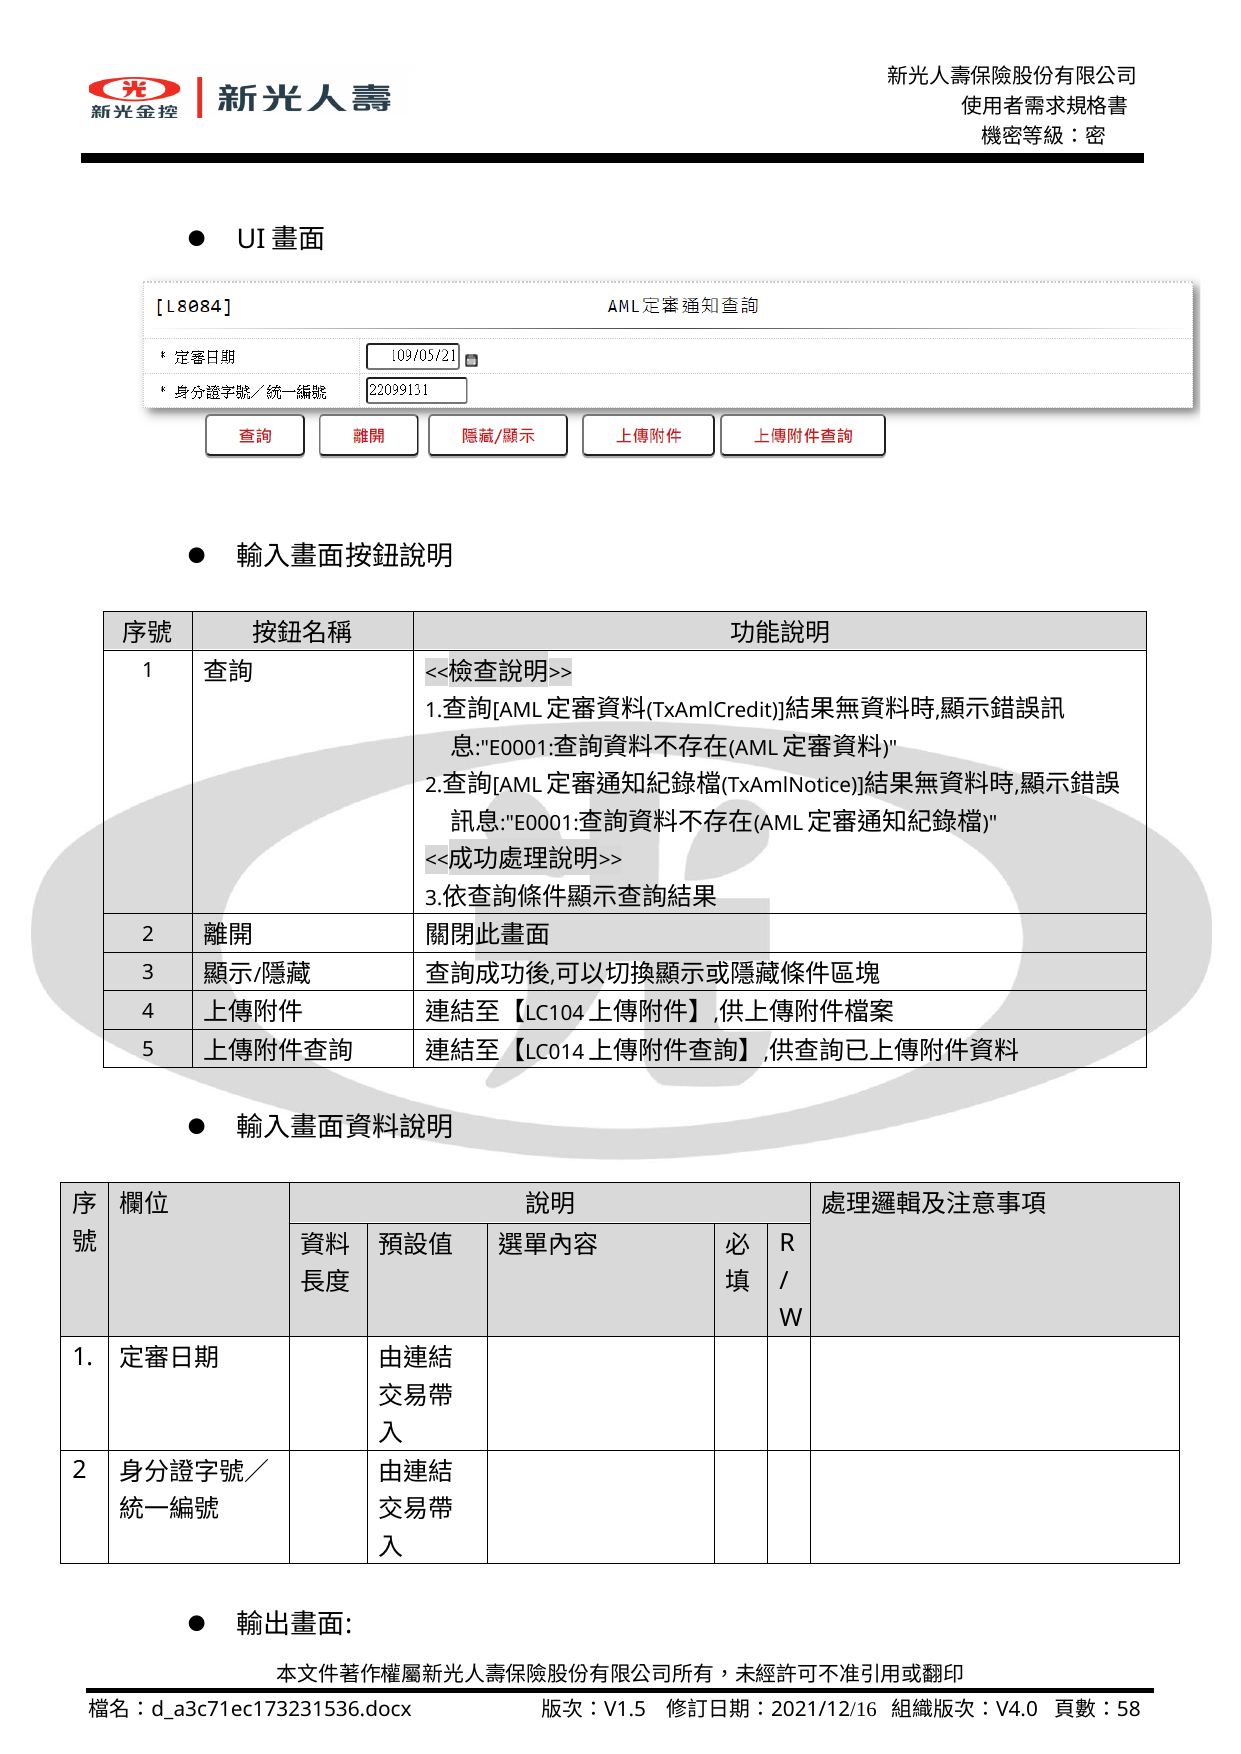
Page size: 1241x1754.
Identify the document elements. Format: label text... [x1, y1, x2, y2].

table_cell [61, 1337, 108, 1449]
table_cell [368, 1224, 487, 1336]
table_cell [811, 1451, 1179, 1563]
list 輸出畫面: [186, 1602, 1152, 1641]
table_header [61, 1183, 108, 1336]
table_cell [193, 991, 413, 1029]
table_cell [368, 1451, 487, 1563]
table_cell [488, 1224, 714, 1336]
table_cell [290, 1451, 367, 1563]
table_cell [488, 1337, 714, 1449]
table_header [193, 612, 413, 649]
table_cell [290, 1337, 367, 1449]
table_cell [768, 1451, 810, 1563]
picture [25, 713, 1215, 1166]
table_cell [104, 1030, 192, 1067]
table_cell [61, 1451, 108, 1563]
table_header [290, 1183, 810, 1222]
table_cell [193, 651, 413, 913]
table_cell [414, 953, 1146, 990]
list 輸入畫面資料說明 [186, 1105, 1152, 1144]
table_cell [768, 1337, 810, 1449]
list 輸入畫面按鈕說明 [186, 534, 1152, 573]
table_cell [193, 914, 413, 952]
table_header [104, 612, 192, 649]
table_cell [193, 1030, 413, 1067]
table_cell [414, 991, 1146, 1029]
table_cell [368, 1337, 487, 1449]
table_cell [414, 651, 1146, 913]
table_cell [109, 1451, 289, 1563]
picture [137, 273, 1201, 465]
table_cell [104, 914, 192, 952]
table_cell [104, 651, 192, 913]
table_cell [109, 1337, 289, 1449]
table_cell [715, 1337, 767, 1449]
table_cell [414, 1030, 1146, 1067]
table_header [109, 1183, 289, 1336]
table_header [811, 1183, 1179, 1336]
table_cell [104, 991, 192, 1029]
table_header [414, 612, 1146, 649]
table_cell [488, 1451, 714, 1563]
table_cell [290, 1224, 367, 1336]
list UI畫面 [186, 217, 1152, 257]
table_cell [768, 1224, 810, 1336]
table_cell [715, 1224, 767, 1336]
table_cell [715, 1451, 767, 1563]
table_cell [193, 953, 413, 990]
picture [88, 61, 414, 118]
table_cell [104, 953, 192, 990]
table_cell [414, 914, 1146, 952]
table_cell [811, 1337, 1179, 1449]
